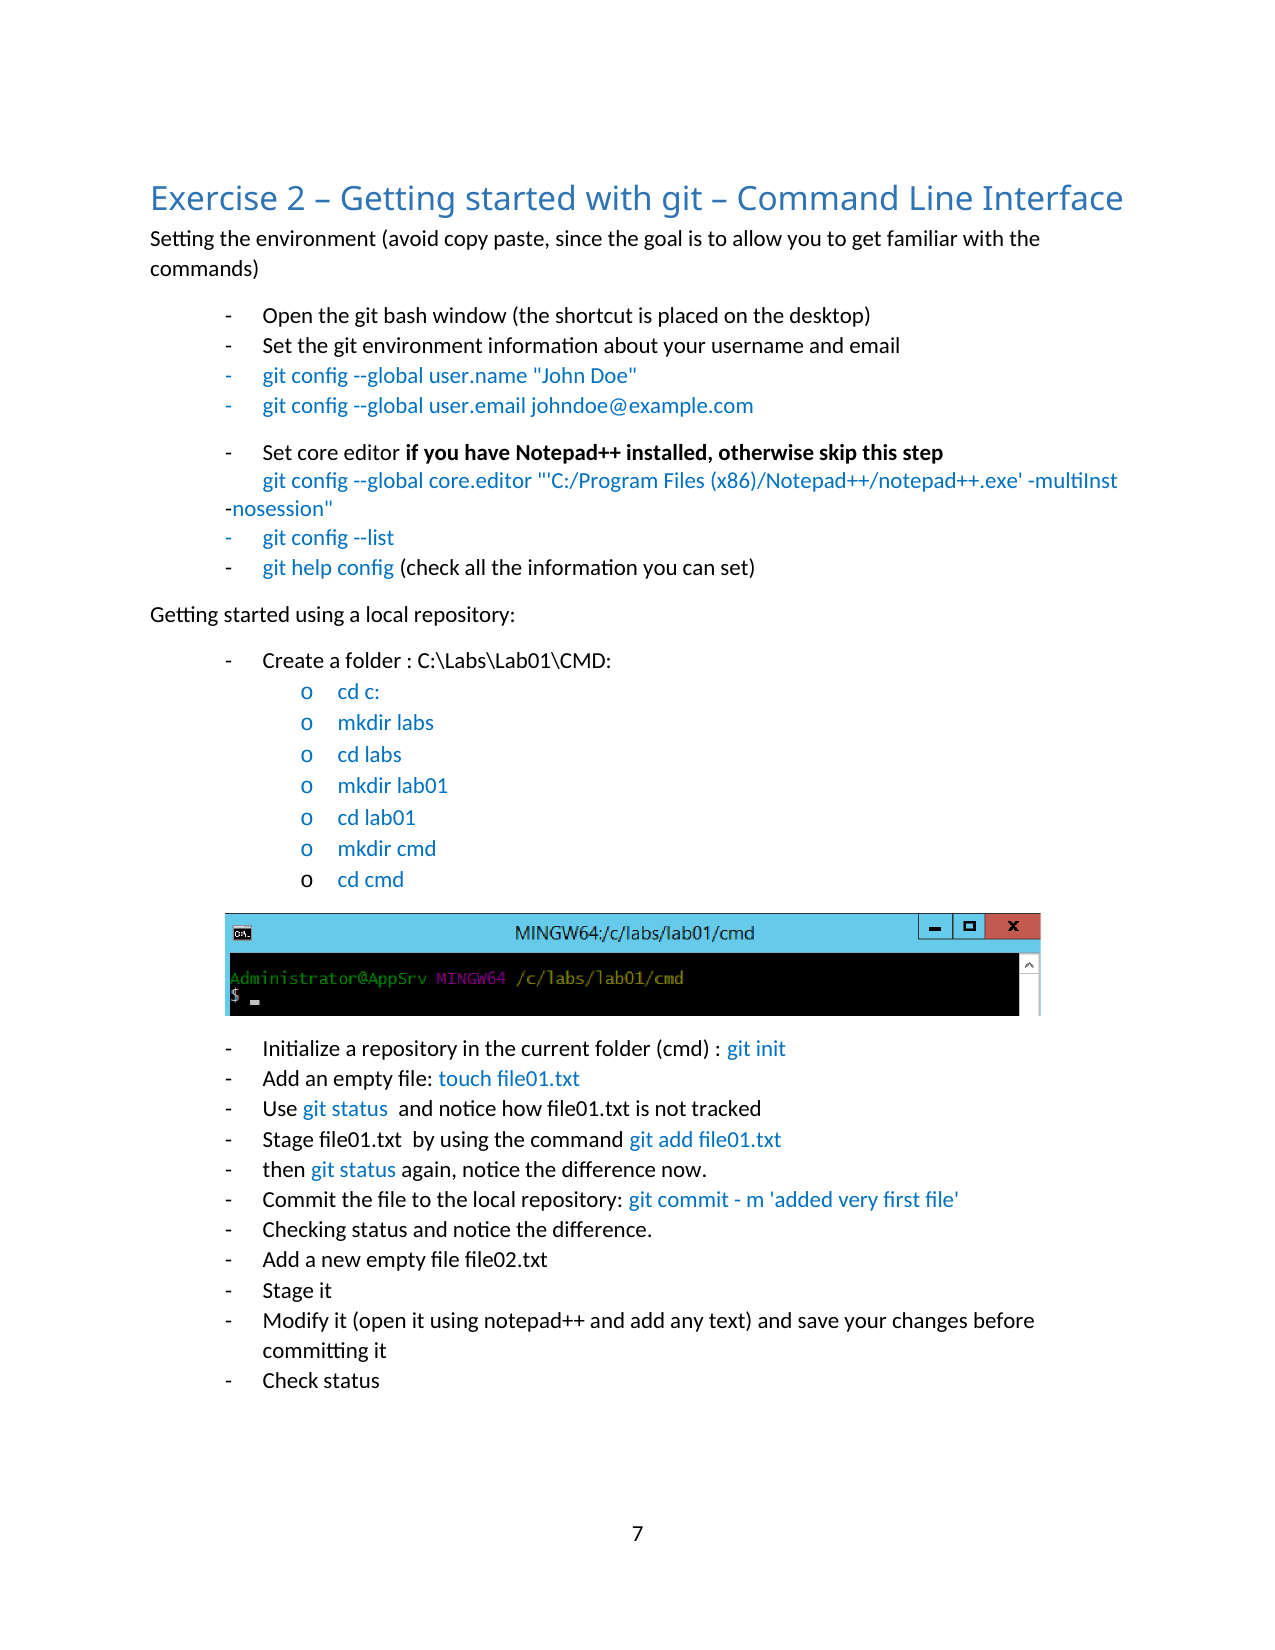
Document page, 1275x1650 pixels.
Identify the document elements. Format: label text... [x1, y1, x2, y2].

list git config --list [225, 523, 1125, 551]
list Initialize a repository in the current folder (cmd) : git init [225, 1034, 1125, 1062]
subtitle Exercise 2 – Getting started with git – Command Line Interface [150, 175, 1125, 220]
list Modify it (open it using notepad++ and add any text) and save your changes before committing it [225, 1306, 1125, 1364]
list cd labs [300, 740, 1125, 769]
list Stage file01.txt by using the command git add file01.txt [225, 1125, 1125, 1153]
list Set core editor if you have Notepad++ installed, otherwise skip this step [225, 438, 1125, 467]
list then git status again, notice the difference now. [225, 1155, 1125, 1183]
list mkdir lab01 [300, 771, 1125, 800]
list cd lab01 [300, 803, 1125, 832]
picture [225, 913, 1041, 1016]
list mkdir labs [300, 708, 1125, 737]
text Getting started using a local repository: [150, 600, 1125, 628]
list Add a new empty file file02.txt [225, 1246, 1125, 1273]
list git config --global user.email johndoe@example.com [225, 392, 1125, 420]
list Use git status and notice how file01.txt is not tracked [225, 1094, 1125, 1122]
list Add an empty file: touch file01.txt [225, 1064, 1125, 1092]
list Set the git environment information about your username and email [225, 331, 1125, 359]
list git config --global user.name "John Doe" [225, 361, 1125, 389]
list Open the git bash window (the shortcut is placed on the desktop) [225, 301, 1125, 329]
list cd cmd [300, 866, 1125, 895]
list git help config (check all the information you can set) [225, 553, 1125, 581]
list cd c: [300, 677, 1125, 706]
list Check status [225, 1366, 1125, 1394]
text git config --global core.editor "'C:/Program Files (x86)/Notepad++/notepad++.exe' -multiInst -nosession" [225, 467, 1125, 523]
list Checking status and notice the difference. [225, 1215, 1125, 1243]
text Setting the environment (avoid copy paste, since the goal is to allow you to get familiar with the commands) [150, 224, 1125, 282]
list Commit the file to the local repository: git commit - m 'added very first file' [225, 1185, 1125, 1213]
list mkdir cmd [300, 834, 1125, 863]
list Create a folder : C:\Labs\Lab01\CMD: [225, 647, 1125, 674]
list Stage it [225, 1276, 1125, 1304]
